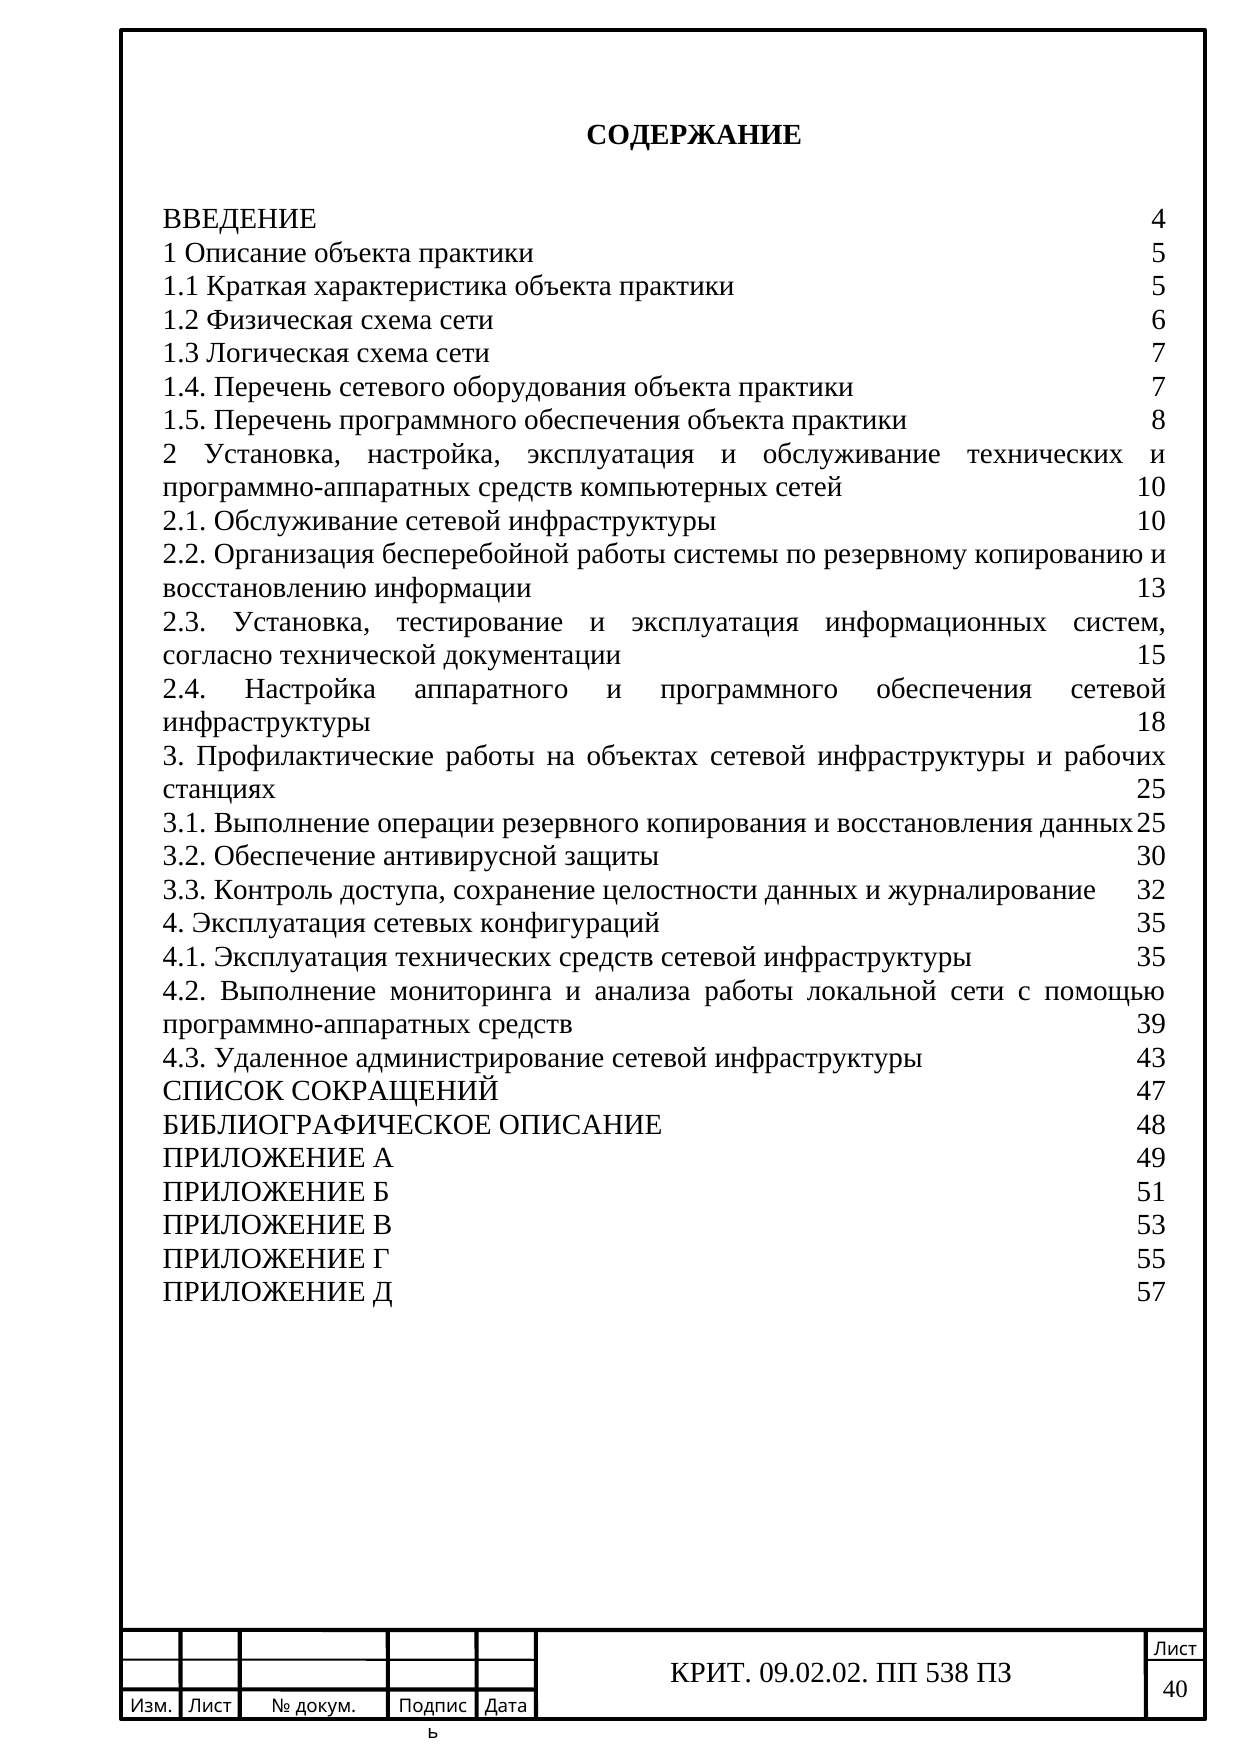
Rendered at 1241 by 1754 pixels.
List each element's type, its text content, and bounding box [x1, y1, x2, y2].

text 4.3. Удаленное администрирование сетевой инфраструктуры 43 [162, 1040, 1167, 1073]
text 1.2 Физическая схема сети 6 [162, 302, 1167, 335]
text ПРИЛОЖЕНИЕ В 53 [162, 1207, 1167, 1241]
text СОДЕРЖАНИЕ [177, 117, 1137, 151]
text 4. Эксплуатация сетевых конфигураций 35 [162, 906, 1167, 939]
text 4.1. Эксплуатация технических средств сетевой инфраструктуры 35 [162, 939, 1167, 973]
text 3. Профилактические работы на объектах сетевой инфраструктуры и рабочих станциях 25 [162, 738, 1167, 805]
text 2.3. Установка, тестирование и эксплуатация информационных систем, согласно технической документации 15 [162, 604, 1167, 671]
text 2.1. Обслуживание сетевой инфраструктуры 10 [162, 503, 1167, 537]
text ВВЕДЕНИЕ 4 [162, 201, 1167, 235]
text 3.3. Контроль доступа, сохранение целостности данных и журналирование 32 [162, 872, 1167, 906]
text ПРИЛОЖЕНИЕ Б 51 [162, 1174, 1167, 1207]
text 4.2. Выполнение мониторинга и анализа работы локальной сети с помощью программно-аппаратных средств 39 [162, 973, 1167, 1040]
text 1.3 Логическая схема сети 7 [162, 335, 1167, 369]
text ПРИЛОЖЕНИЕ Г 55 [162, 1241, 1167, 1274]
text 2.2. Организация бесперебойной работы системы по резервному копированию и восстановлению информации 13 [162, 537, 1167, 604]
text 1.1 Краткая характеристика объекта практики 5 [162, 268, 1167, 302]
text СПИСОК СОКРАЩЕНИЙ 47 [162, 1073, 1167, 1107]
text 1.5. Перечень программного обеспечения объекта практики 8 [162, 402, 1167, 436]
text 3.2. Обеспечение антивирусной защиты 30 [162, 838, 1167, 872]
text 1 Описание объекта практики 5 [162, 235, 1167, 268]
text 2 Установка, настройка, эксплуатация и обслуживание технических и программно-аппаратных средств компьютерных сетей 10 [162, 436, 1167, 503]
text БИБЛИОГРАФИЧЕСКОЕ ОПИСАНИЕ 48 [162, 1107, 1167, 1140]
text 2.4. Настройка аппаратного и программного обеспечения сетевой инфраструктуры 18 [162, 671, 1167, 738]
text 1.4. Перечень сетевого оборудования объекта практики 7 [162, 369, 1167, 402]
text ПРИЛОЖЕНИЕ Д 57 [162, 1274, 1167, 1308]
text ПРИЛОЖЕНИЕ А 49 [162, 1140, 1167, 1174]
text 3.1. Выполнение операции резервного копирования и восстановления данных 25 [162, 805, 1167, 838]
